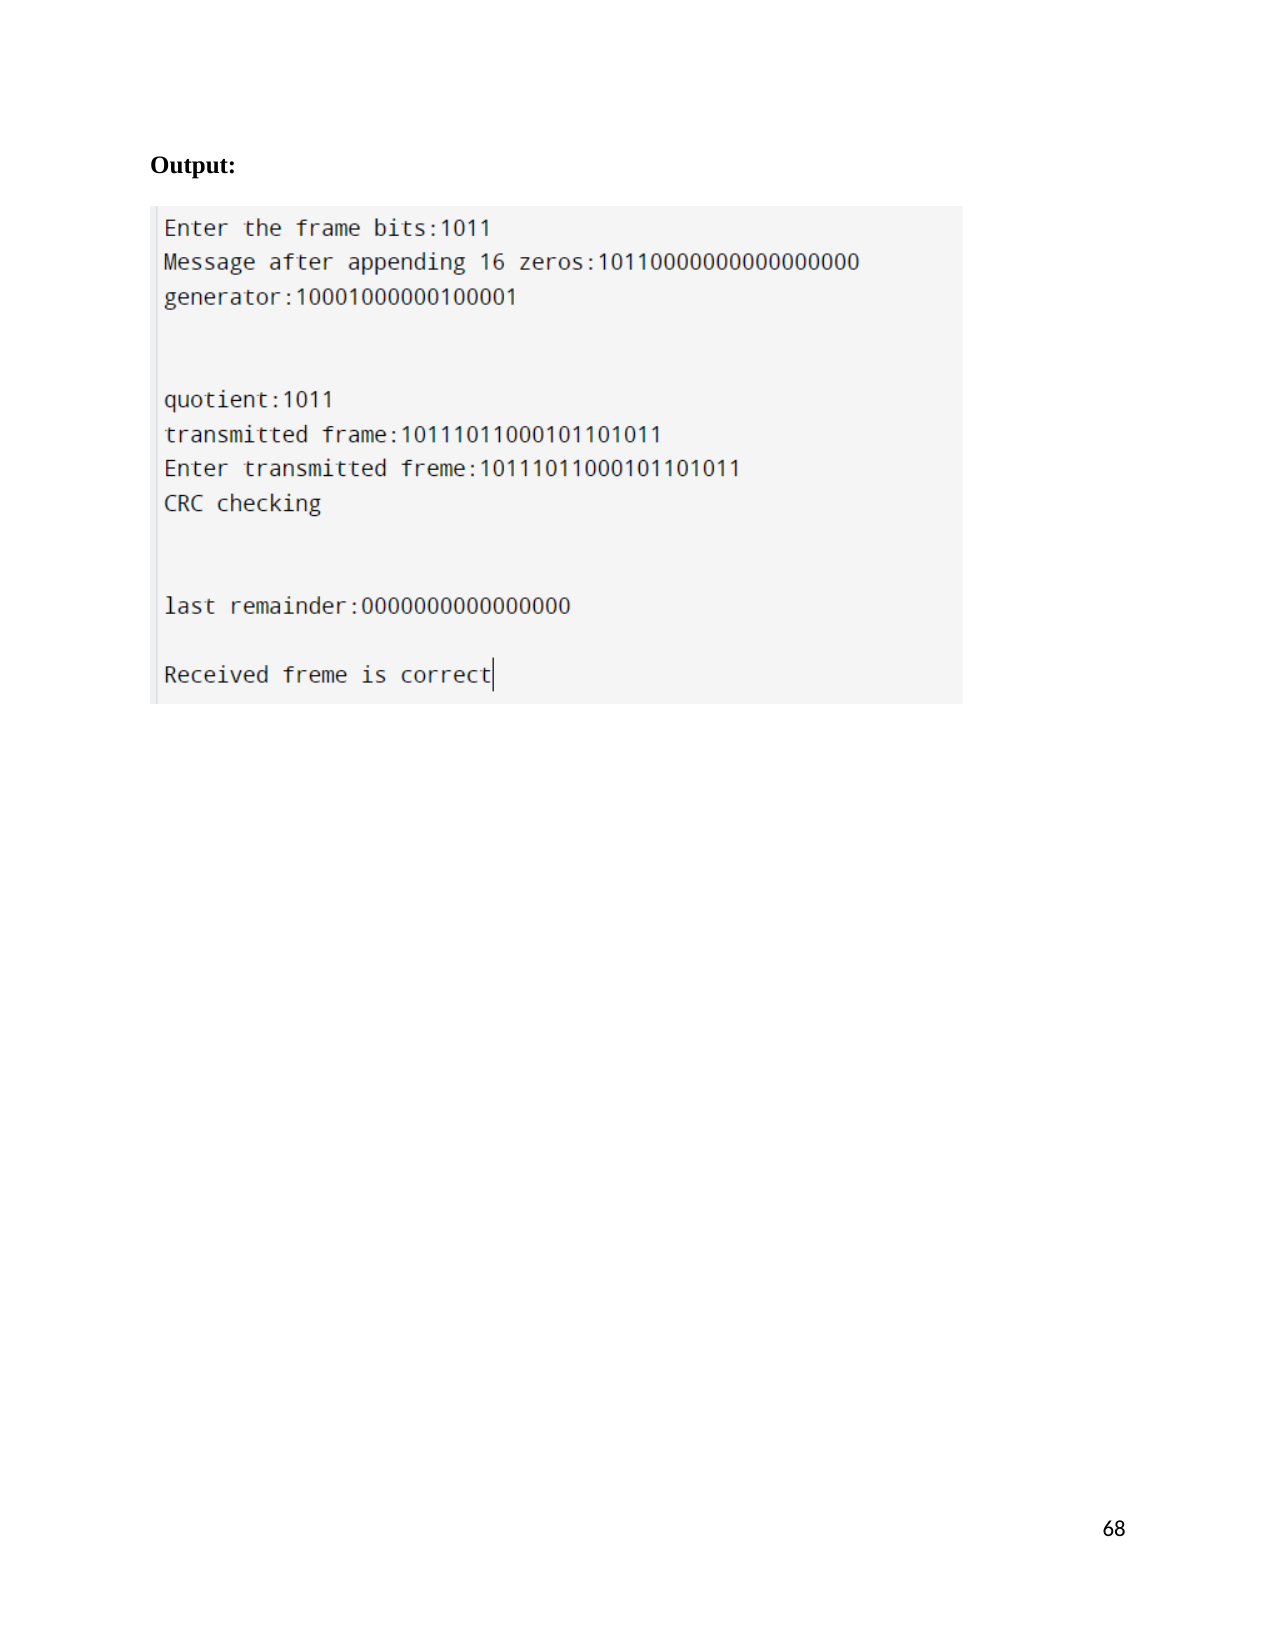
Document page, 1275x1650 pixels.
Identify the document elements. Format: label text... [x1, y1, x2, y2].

text Output: [150, 150, 1121, 179]
picture [150, 206, 963, 704]
